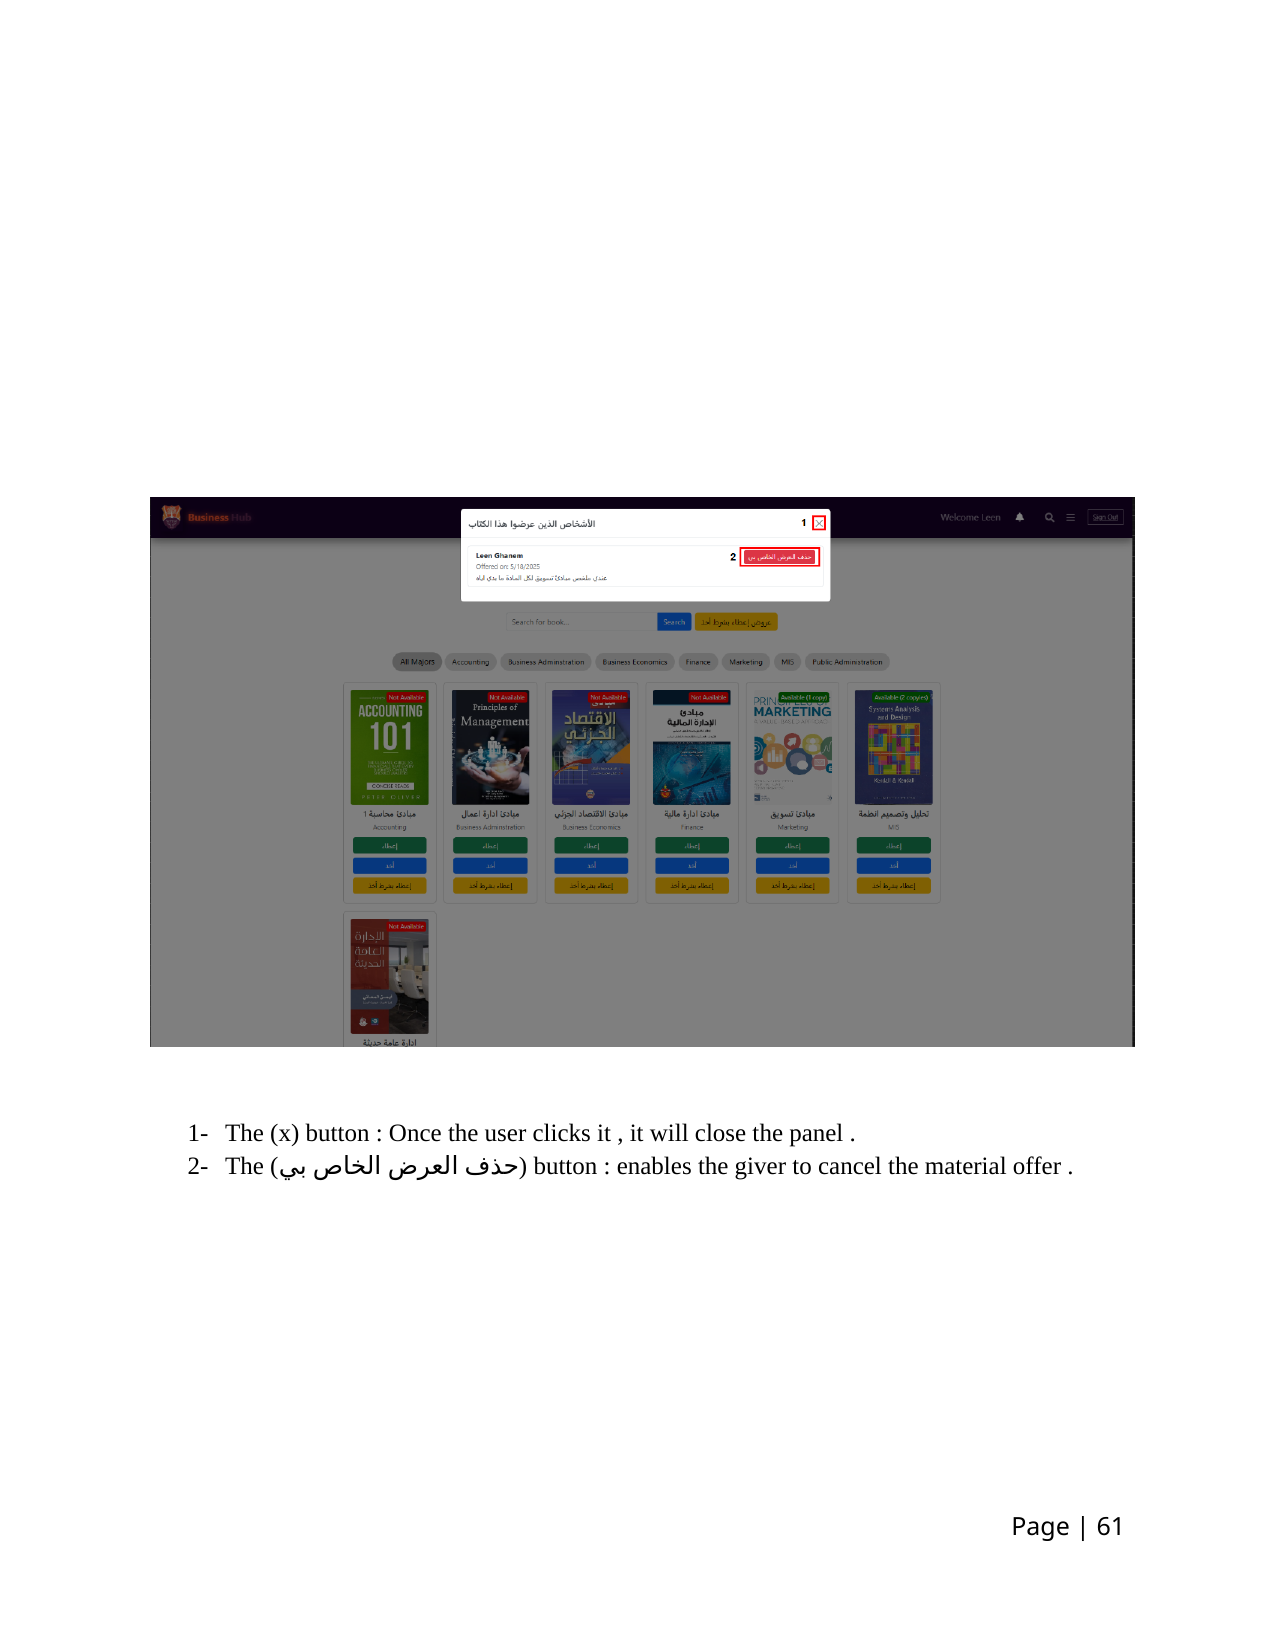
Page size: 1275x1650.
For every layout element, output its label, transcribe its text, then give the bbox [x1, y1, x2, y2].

list The (x) button : Once the user clicks it , it will close the panel . [187, 1118, 1125, 1147]
picture [150, 497, 1135, 1047]
list The (حذف العرض الخاص بي) button : enables the giver to cancel the material offer . [187, 1151, 1125, 1180]
